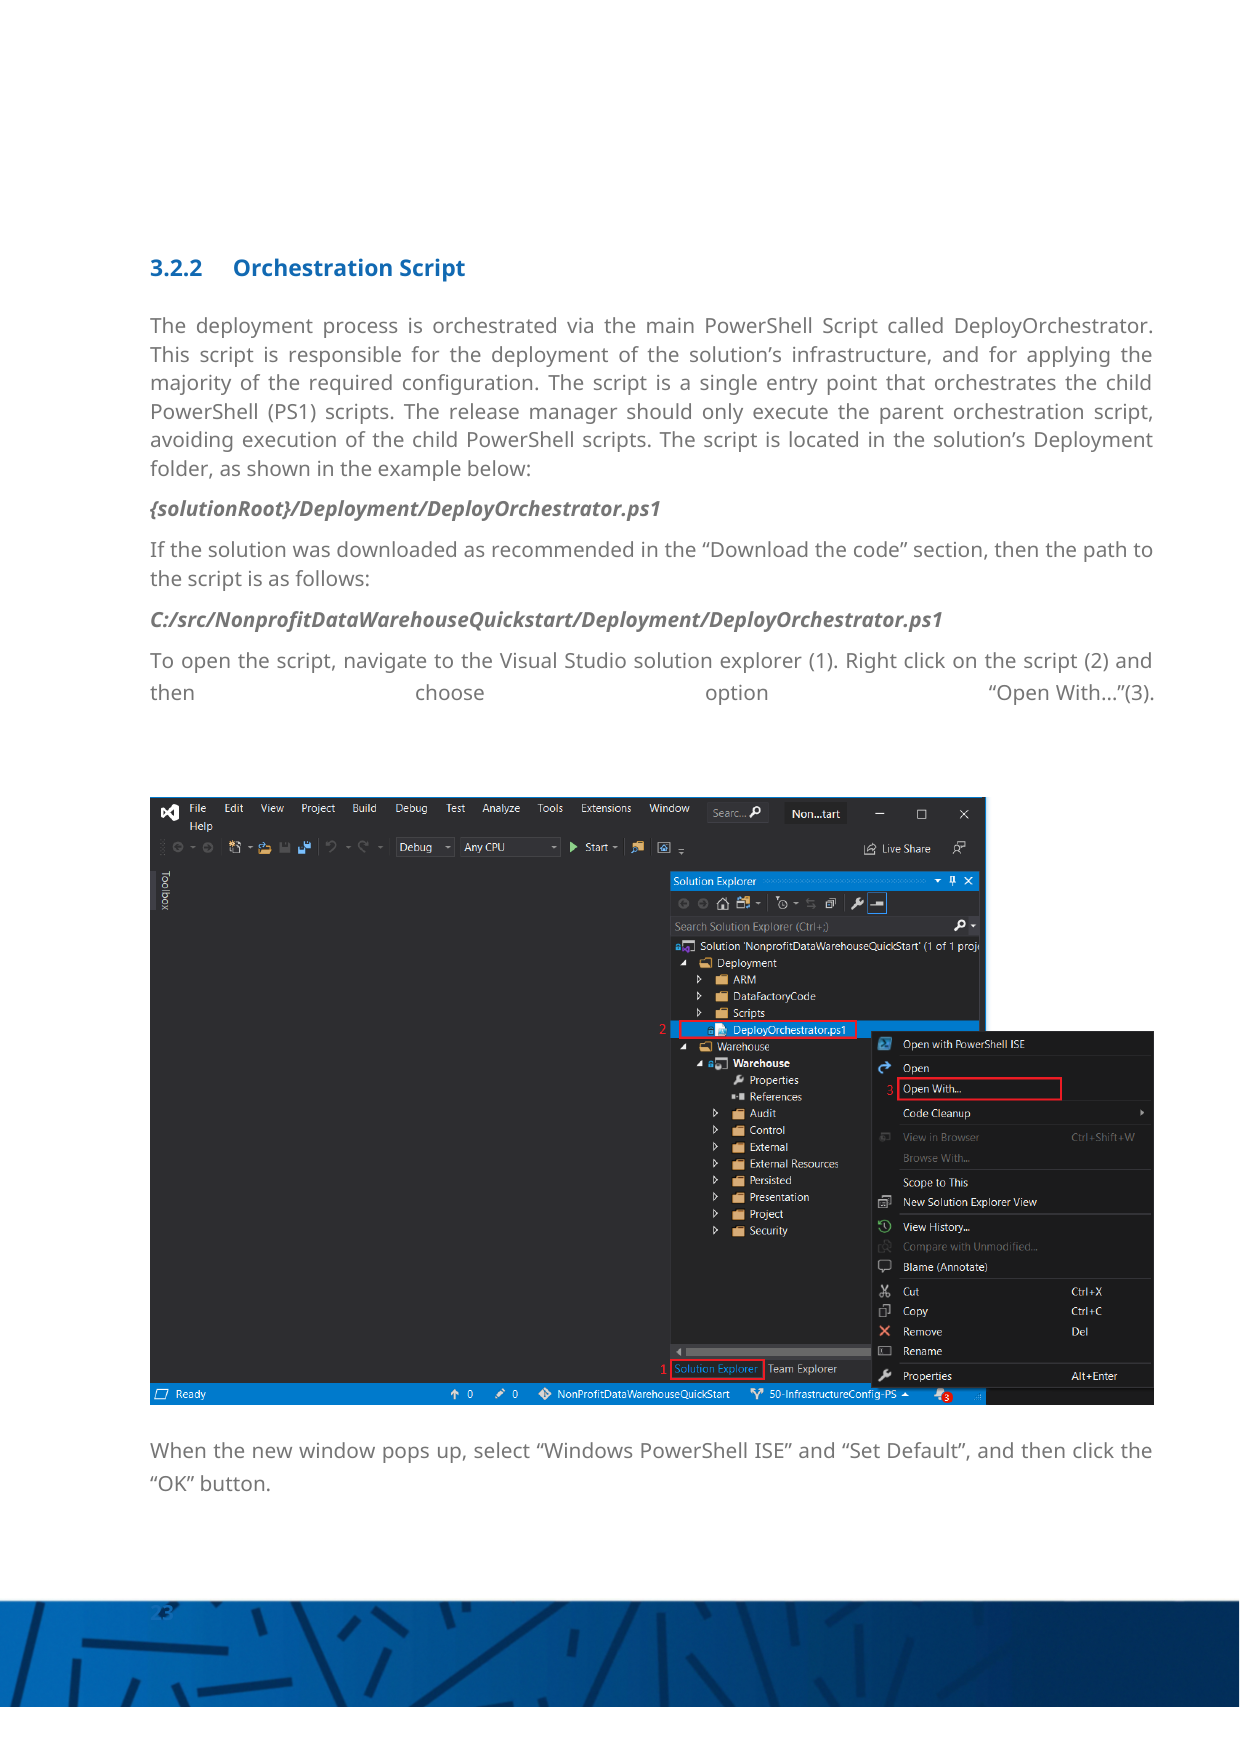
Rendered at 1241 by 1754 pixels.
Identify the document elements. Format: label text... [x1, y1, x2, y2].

text C:/src/NonprofitDataWarehouseQuickstart/Deployment/DeployOrchestrator.ps1 [150, 605, 1155, 633]
picture [0, 1598, 1240, 1707]
text If the solution was downloaded as recommended in the “Download the code” section, then the path to the script is as follows: [150, 536, 1155, 592]
subtitle Orchestration Script [150, 252, 1155, 283]
text The deployment process is orchestrated via the main PowerShell Script called DeployOrchestrator. This script is responsible for the deployment of the solution’s infrastructure, and for applying the majority of the required configuration. The script is a single entry point that orchestrates the child PowerShell (PS1) scripts. The release manager should only execute the parent orchestration script, avoiding execution of the child PowerShell scripts. The script is located in the solution’s Deployment folder, as shown in the example below: [150, 311, 1155, 482]
text {solutionRoot}/Deployment/DeployOrchestrator.ps1 [150, 494, 1155, 523]
picture [150, 797, 1154, 1405]
text When the new window pops up, select “Windows PowerShell ISE” and “Set Default”, and then click the “OK” button. [150, 1436, 1155, 1497]
